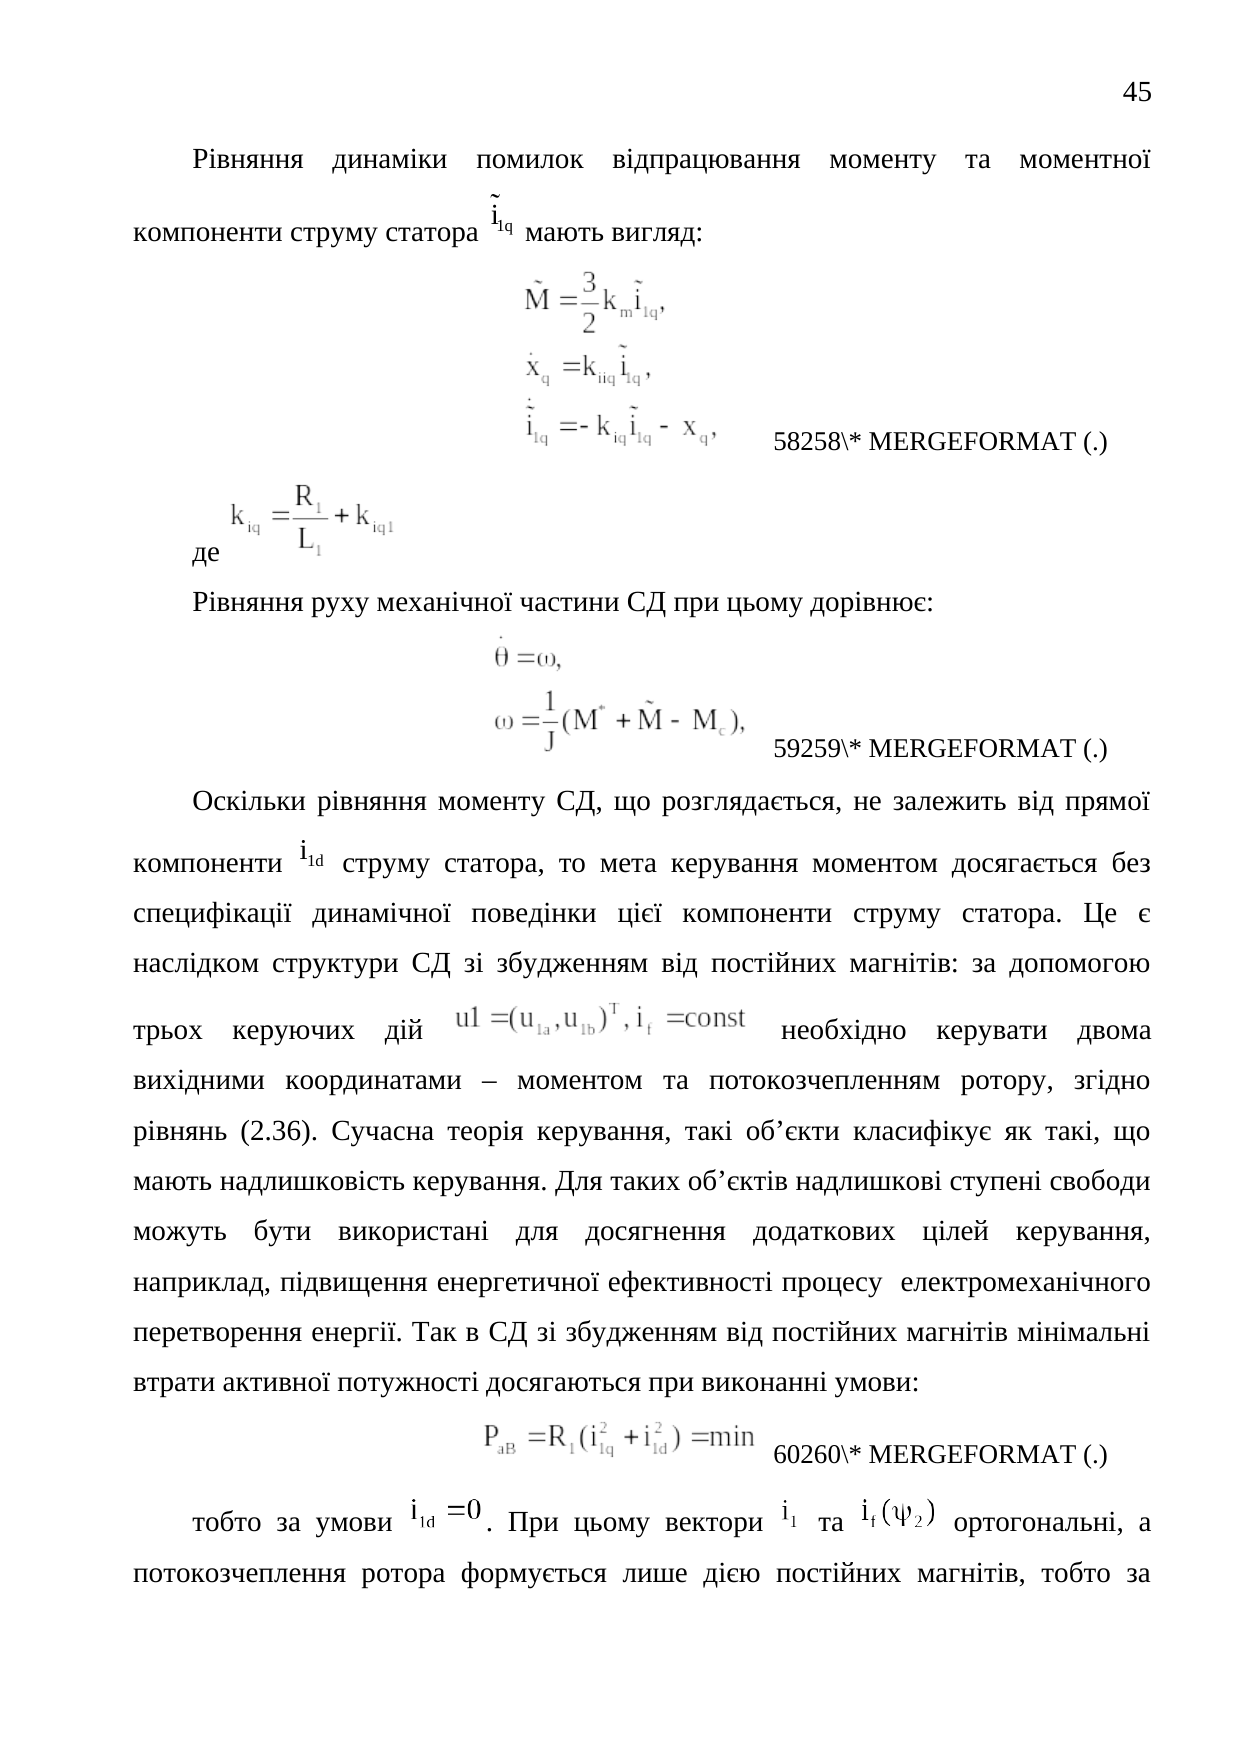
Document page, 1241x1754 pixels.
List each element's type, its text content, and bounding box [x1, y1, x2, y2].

text Рівняння динаміки помилок відпрацювання моменту та моментної компоненти струму статора мають вигляд: [133, 141, 1152, 247]
text Оскільки рівняння моменту СД, що розглядається, не залежить від прямої компоненти струму статора, то мета керування моментом досягається без специфікації динамічної поведінки цієї компоненти струму статора. Це є наслідком структури СД зі збудженням від постійних магнітів: за допомогою трьох керуючих дій необхідно керувати двома вихідними координатами – моментом та потокозчепленням ротору, згідно рівнянь (2.36). Сучасна теорія керування, такі об’єкти класифікує як такі, що мають надлишковість керування. Для таких об’єктів надлишкові ступені свободи можуть бути використані для досягнення додаткових цілей керування, наприклад, підвищення енергетичної ефективності процесу електромеханічного перетворення енергії. Так в СД зі збудженням від постійних магнітів мінімальні втрати активної потужності досягаються при виконанні умови: [133, 783, 1152, 1398]
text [133, 1488, 1152, 1588]
text Рівняння руху механічної частини СД при цьому дорівнює: [133, 584, 1152, 617]
text де [133, 475, 1152, 567]
